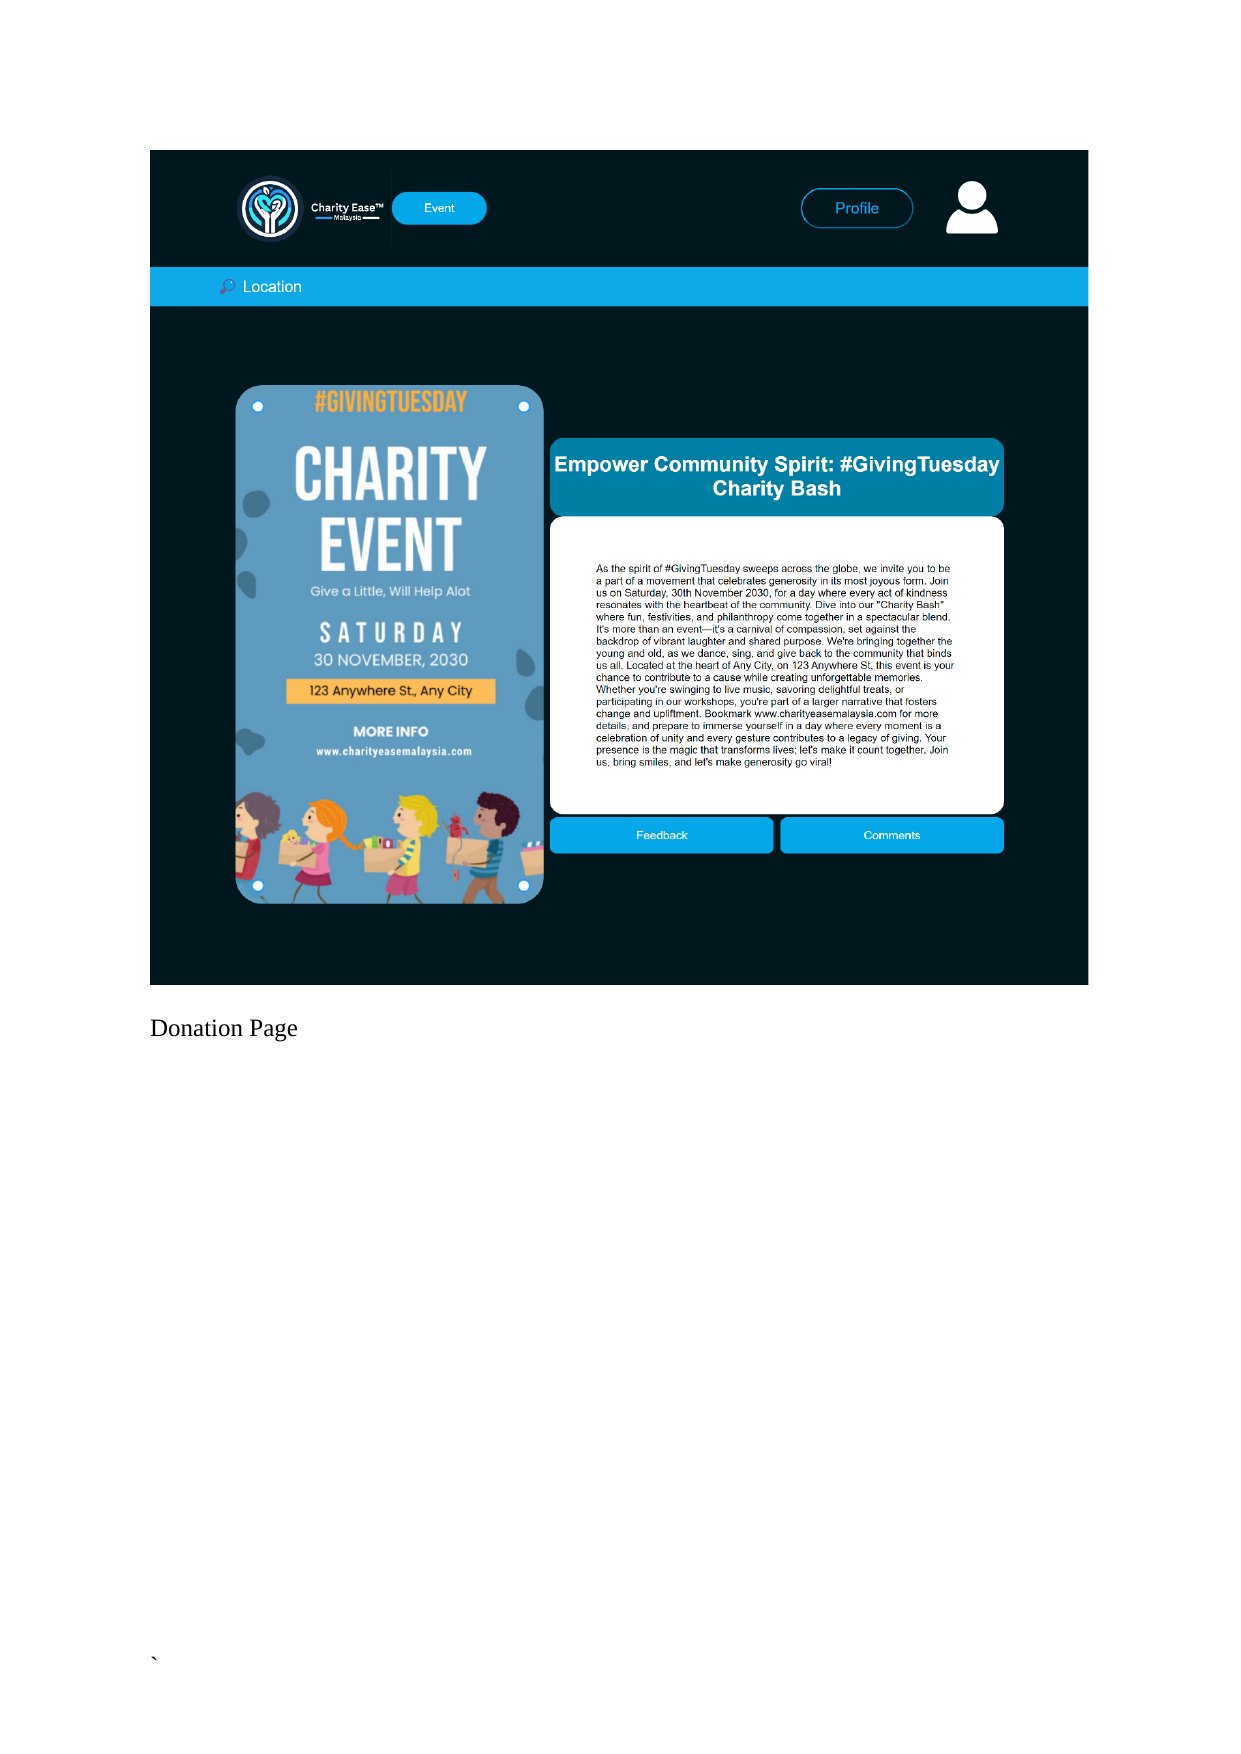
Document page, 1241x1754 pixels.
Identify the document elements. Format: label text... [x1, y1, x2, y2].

picture [150, 150, 1089, 266]
picture [150, 308, 1089, 985]
text Donation Page [150, 1013, 1090, 1042]
